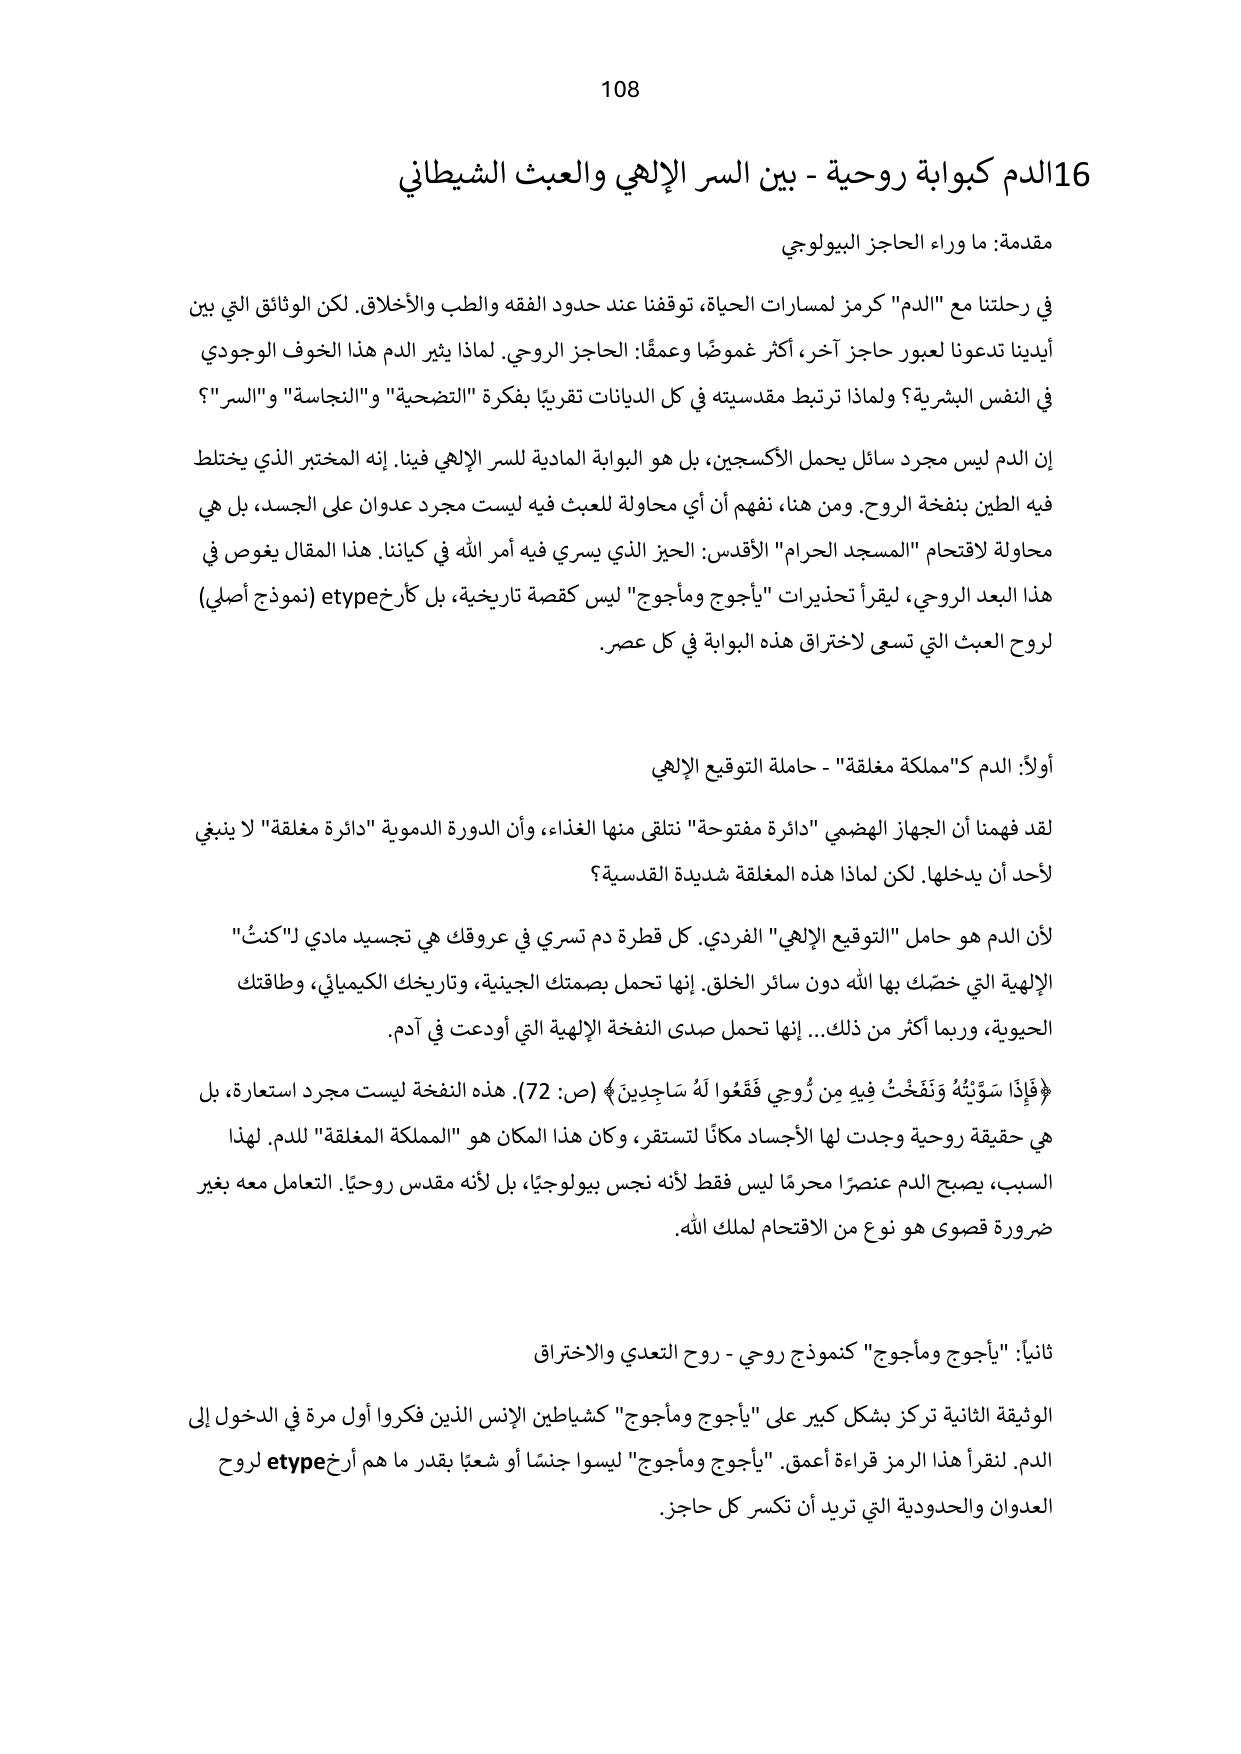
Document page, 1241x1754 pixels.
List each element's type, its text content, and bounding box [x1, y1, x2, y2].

text الوثيقة الثانية تركز بشكل كبير على "يأجوج ومأجوج" كشياطين الإنس الذين فكروا أول مرة في الدخول إلى الدم. لنقرأ هذا الرمز قراءة أعمق. "يأجوج ومأجوج" ليسوا جنسًا أو شعبًا بقدر ما هم أرخetype لروح العدوان والحدودية التي تريد أن تكسر كل حاجز. [187, 1400, 1053, 1522]
text لقد فهمنا أن الجهاز الهضمي "دائرة مفتوحة" نتلقى منها الغذاء، وأن الدورة الدموية "دائرة مغلقة" لا ينبغي لأحد أن يدخلها. لكن لماذا هذه المغلقة شديدة القدسية؟ [187, 813, 1053, 890]
text أولاً: الدم كـ"مملكة مغلقة" - حاملة التوقيع الإلهي [187, 751, 1053, 782]
subtitle الدم كبوابة روحية - بين السر الإلهي والعبث الشيطاني [187, 150, 1053, 196]
text ثانياً: "يأجوج ومأجوج" كنموذج روحي - روح التعدي والاختراق [187, 1337, 1053, 1368]
text ﴿فَإِذَا سَوَّيْتُهُ وَنَفَخْتُ فِيهِ مِن رُّوحِي فَقَعُوا لَهُ سَاجِدِينَ﴾ (ص: 72). هذه النفخة ليست مجرد استعارة، بل هي حقيقة روحية وجدت لها الأجساد مكانًا لتستقر، وكان هذا المكان هو "المملكة المغلقة" للدم. لهذا السبب، يصبح الدم عنصرًا محرمًا ليس فقط لأنه نجس بيولوجيًا، بل لأنه مقدس روحيًا. التعامل معه بغير ضرورة قصوى هو نوع من الاقتحام لملك الله. [187, 1075, 1053, 1243]
text إن الدم ليس مجرد سائل يحمل الأكسجين، بل هو البوابة المادية للسر الإلهي فينا. إنه المختبر الذي يختلط فيه الطين بنفخة الروح. ومن هنا، نفهم أن أي محاولة للعبث فيه ليست مجرد عدوان على الجسد، بل هي محاولة لاقتحام "المسجد الحرام" الأقدس: الحيز الذي يسري فيه أمر الله في كياننا. هذا المقال يغوص في هذا البعد الروحي، ليقرأ تحذيرات "يأجوج ومأجوج" ليس كقصة تاريخية، بل كأرخetype (نموذج أصلي) لروح العبث التي تسعى لاختراق هذه البوابة في كل عصر. [187, 443, 1053, 657]
text مقدمة: ما وراء الحاجز البيولوجي [187, 227, 1053, 258]
text في رحلتنا مع "الدم" كرمز لمسارات الحياة، توقفنا عند حدود الفقه والطب والأخلاق. لكن الوثائق التي بين أيدينا تدعونا لعبور حاجز آخر، أكثر غموضًا وعمقًا: الحاجز الروحي. لماذا يثير الدم هذا الخوف الوجودي في النفس البشرية؟ ولماذا ترتبط مقدسيته في كل الديانات تقريبًا بفكرة "التضحية" و"النجاسة" و"السر"؟ [187, 289, 1053, 411]
text لأن الدم هو حامل "التوقيع الإلهي" الفردي. كل قطرة دم تسري في عروقك هي تجسيد مادي لـ"كنتُ" الإلهية التي خصّك بها الله دون سائر الخلق. إنها تحمل بصمتك الجينية، وتاريخك الكيميائي، وطاقتك الحيوية، وربما أكثر من ذلك... إنها تحمل صدى النفخة الإلهية التي أودعت في آدم. [187, 922, 1053, 1043]
